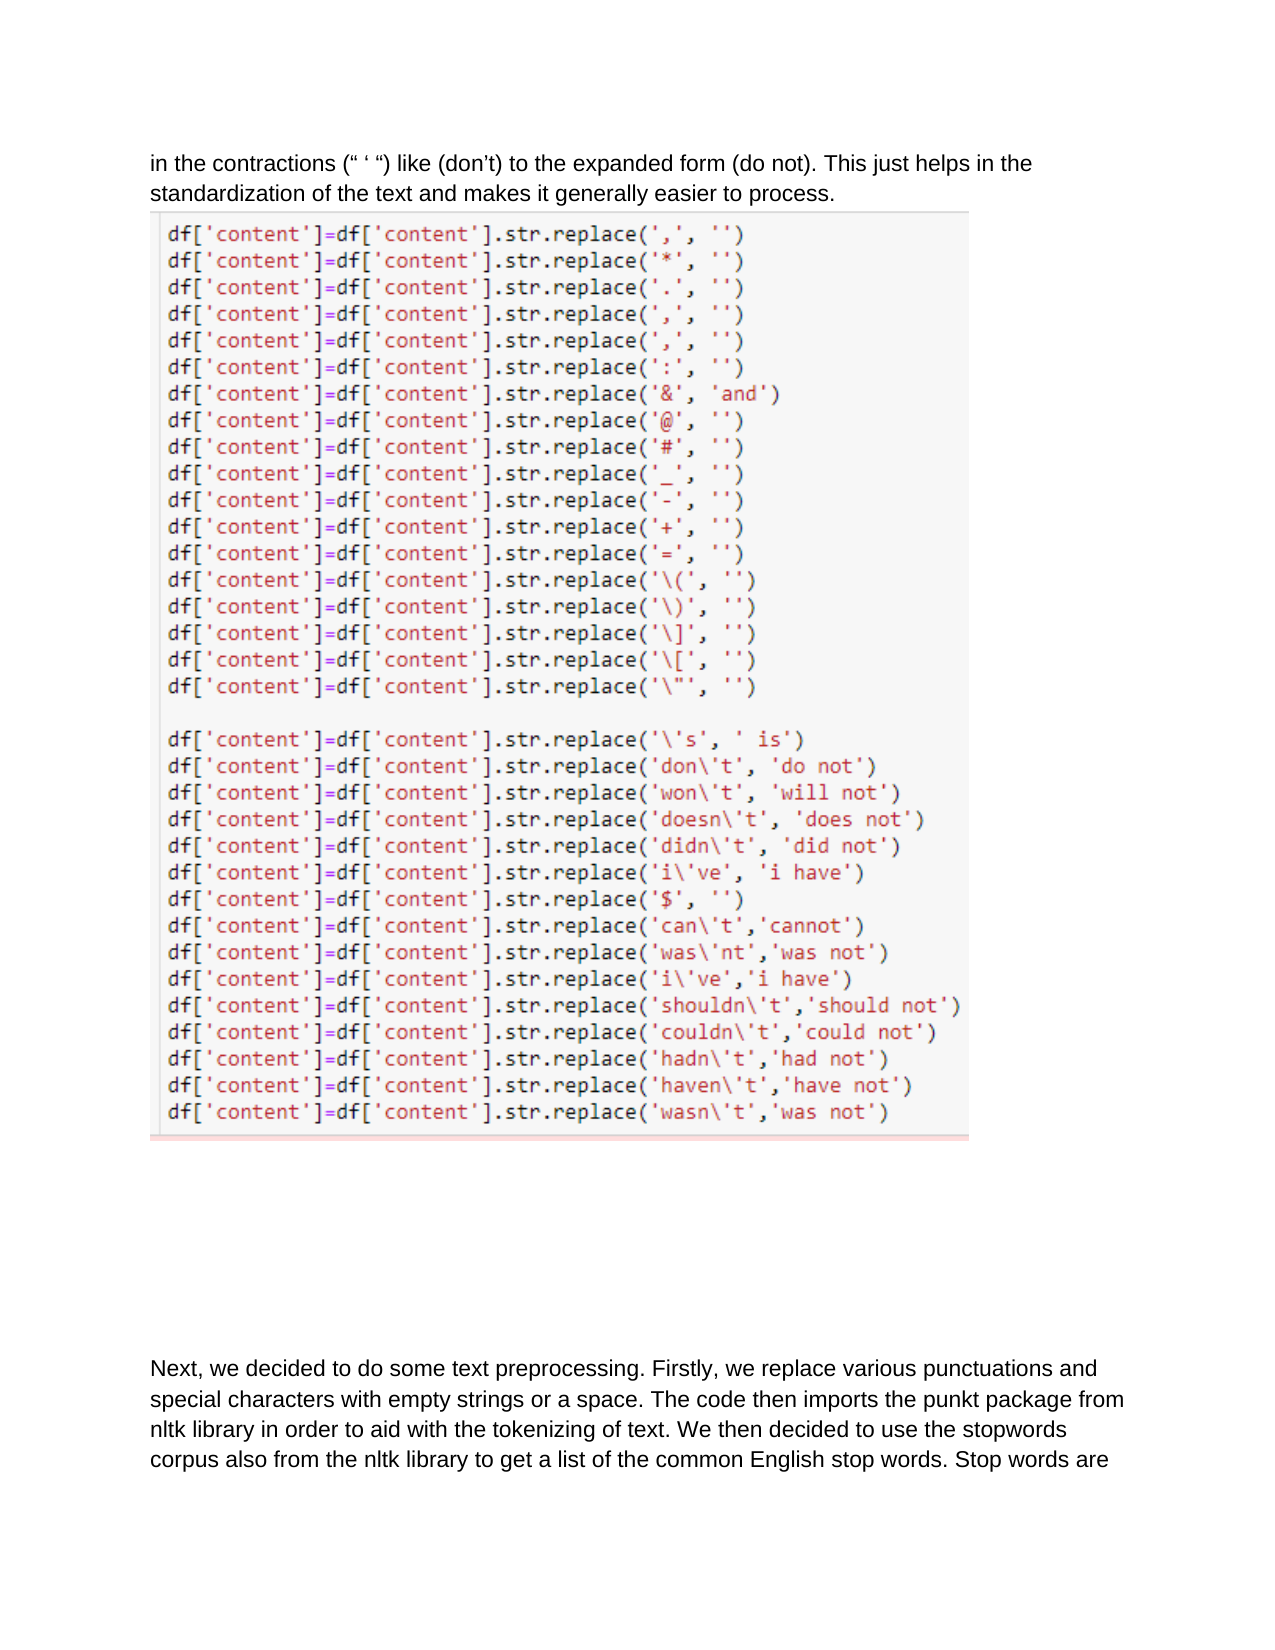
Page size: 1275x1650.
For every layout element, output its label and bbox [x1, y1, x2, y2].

text [150, 150, 1125, 207]
picture [150, 210, 969, 1141]
text [150, 1355, 1125, 1472]
